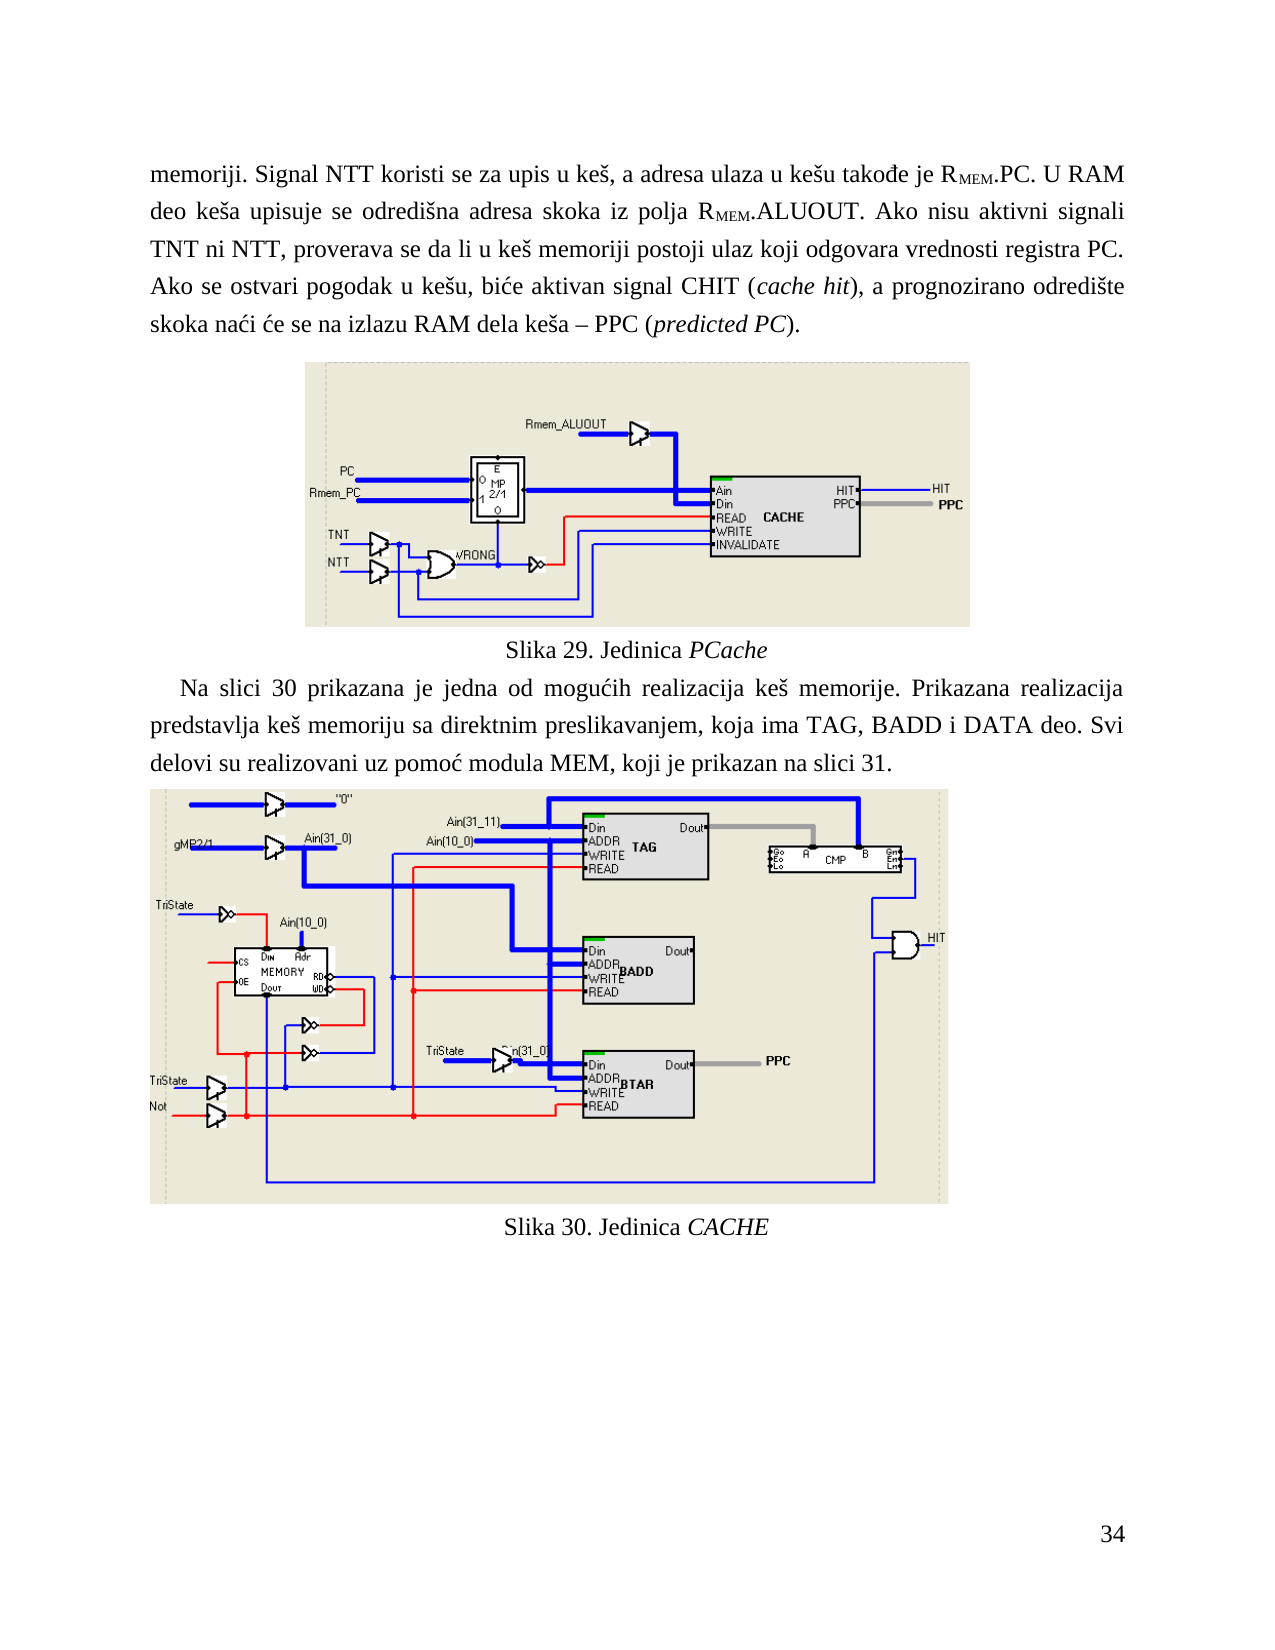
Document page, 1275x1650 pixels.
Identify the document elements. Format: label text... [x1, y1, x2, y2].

text Slika 30. Jedinica CACHE [150, 1203, 1125, 1241]
text Slika 29. Jedinica PCache [150, 627, 1125, 664]
picture [150, 789, 949, 1204]
text Na slici 30 prikazana je jedna od mogućih realizacija keš memorije. Prikazana realizacija predstavlja keš memoriju sa direktnim preslikavanjem, koja ima TAG, BADD i DATA deo. Svi delovi su realizovani uz pomoć modula MEM, koji je prikazan na slici 31. [150, 664, 1125, 777]
picture [304, 362, 971, 627]
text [150, 150, 1125, 337]
